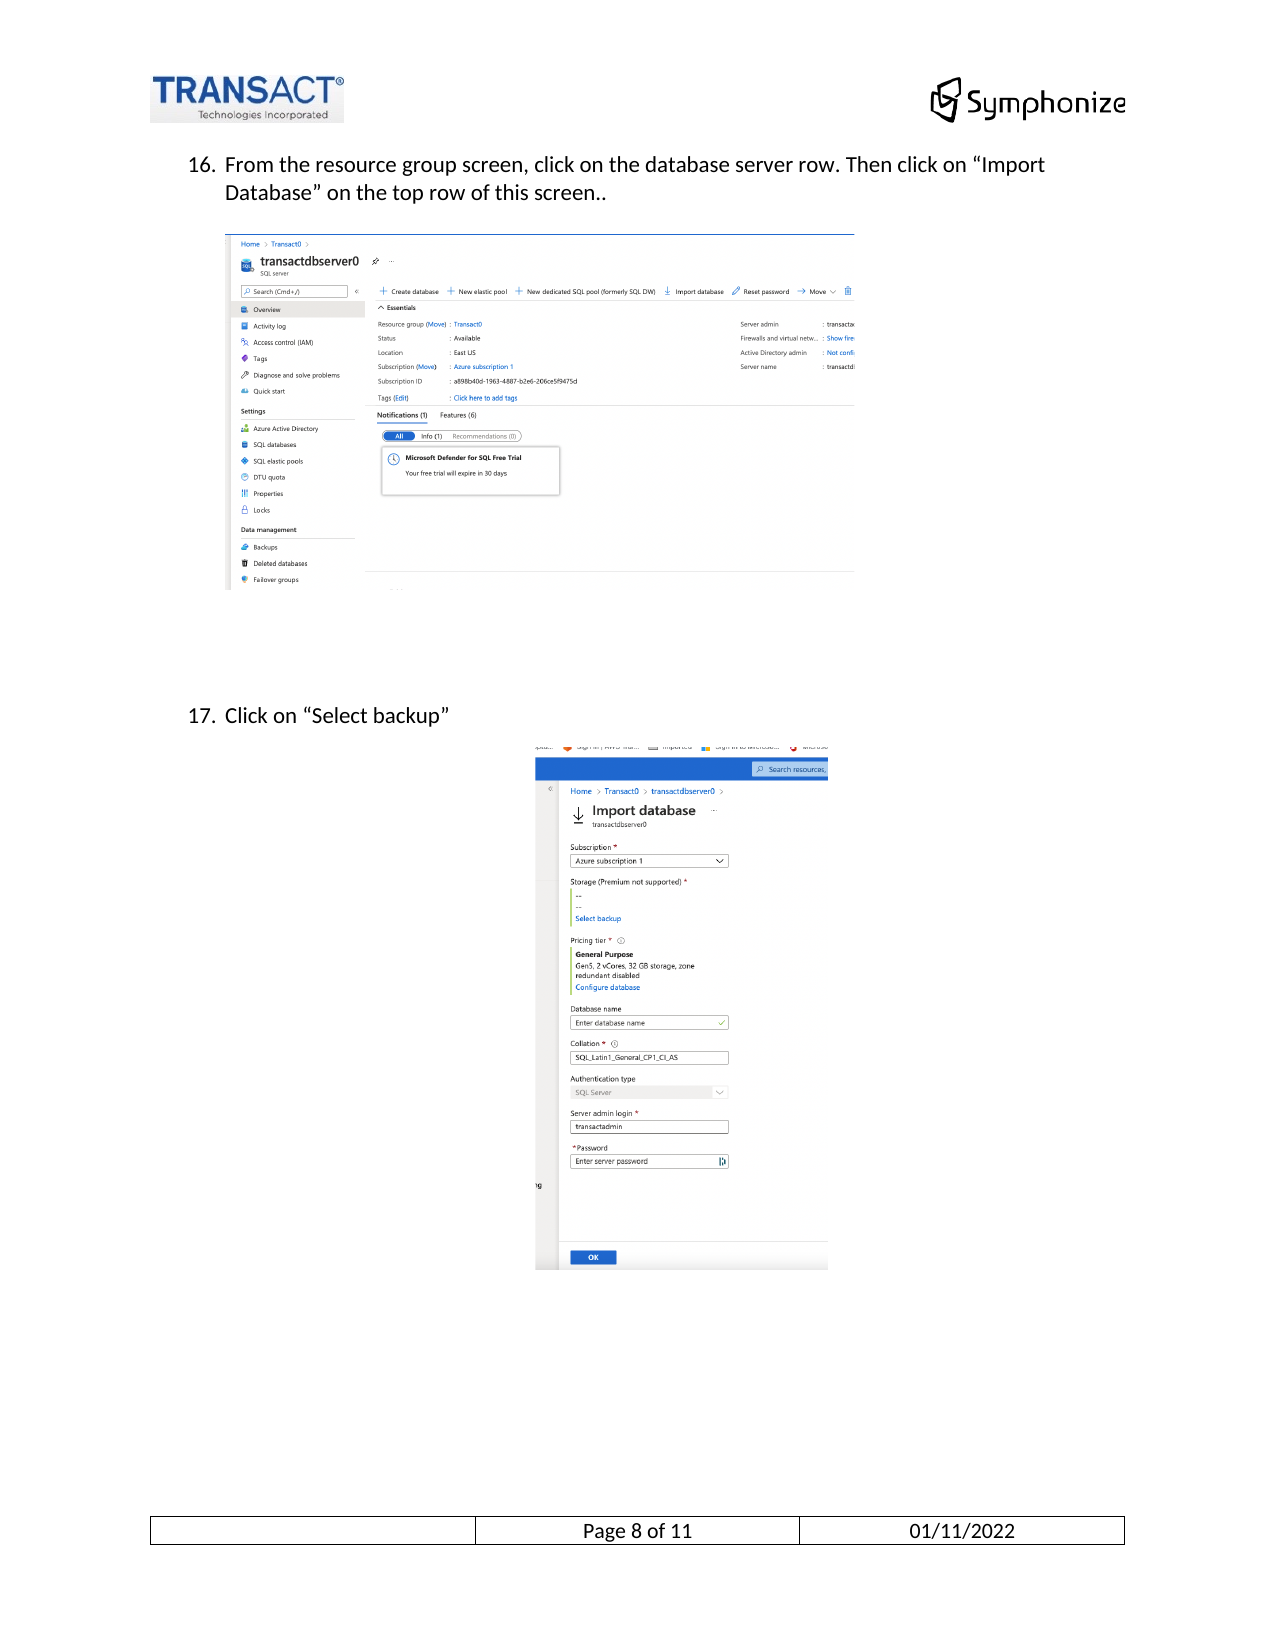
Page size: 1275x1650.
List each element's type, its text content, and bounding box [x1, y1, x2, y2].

list Click on “Select backup” [187, 701, 1125, 729]
picture [535, 747, 828, 1270]
picture [150, 75, 344, 123]
picture [225, 234, 855, 590]
list From the resource group screen, click on the database server row. Then click on “Import Database” on the top row of this screen.. [187, 150, 1125, 206]
picture [930, 77, 1125, 123]
